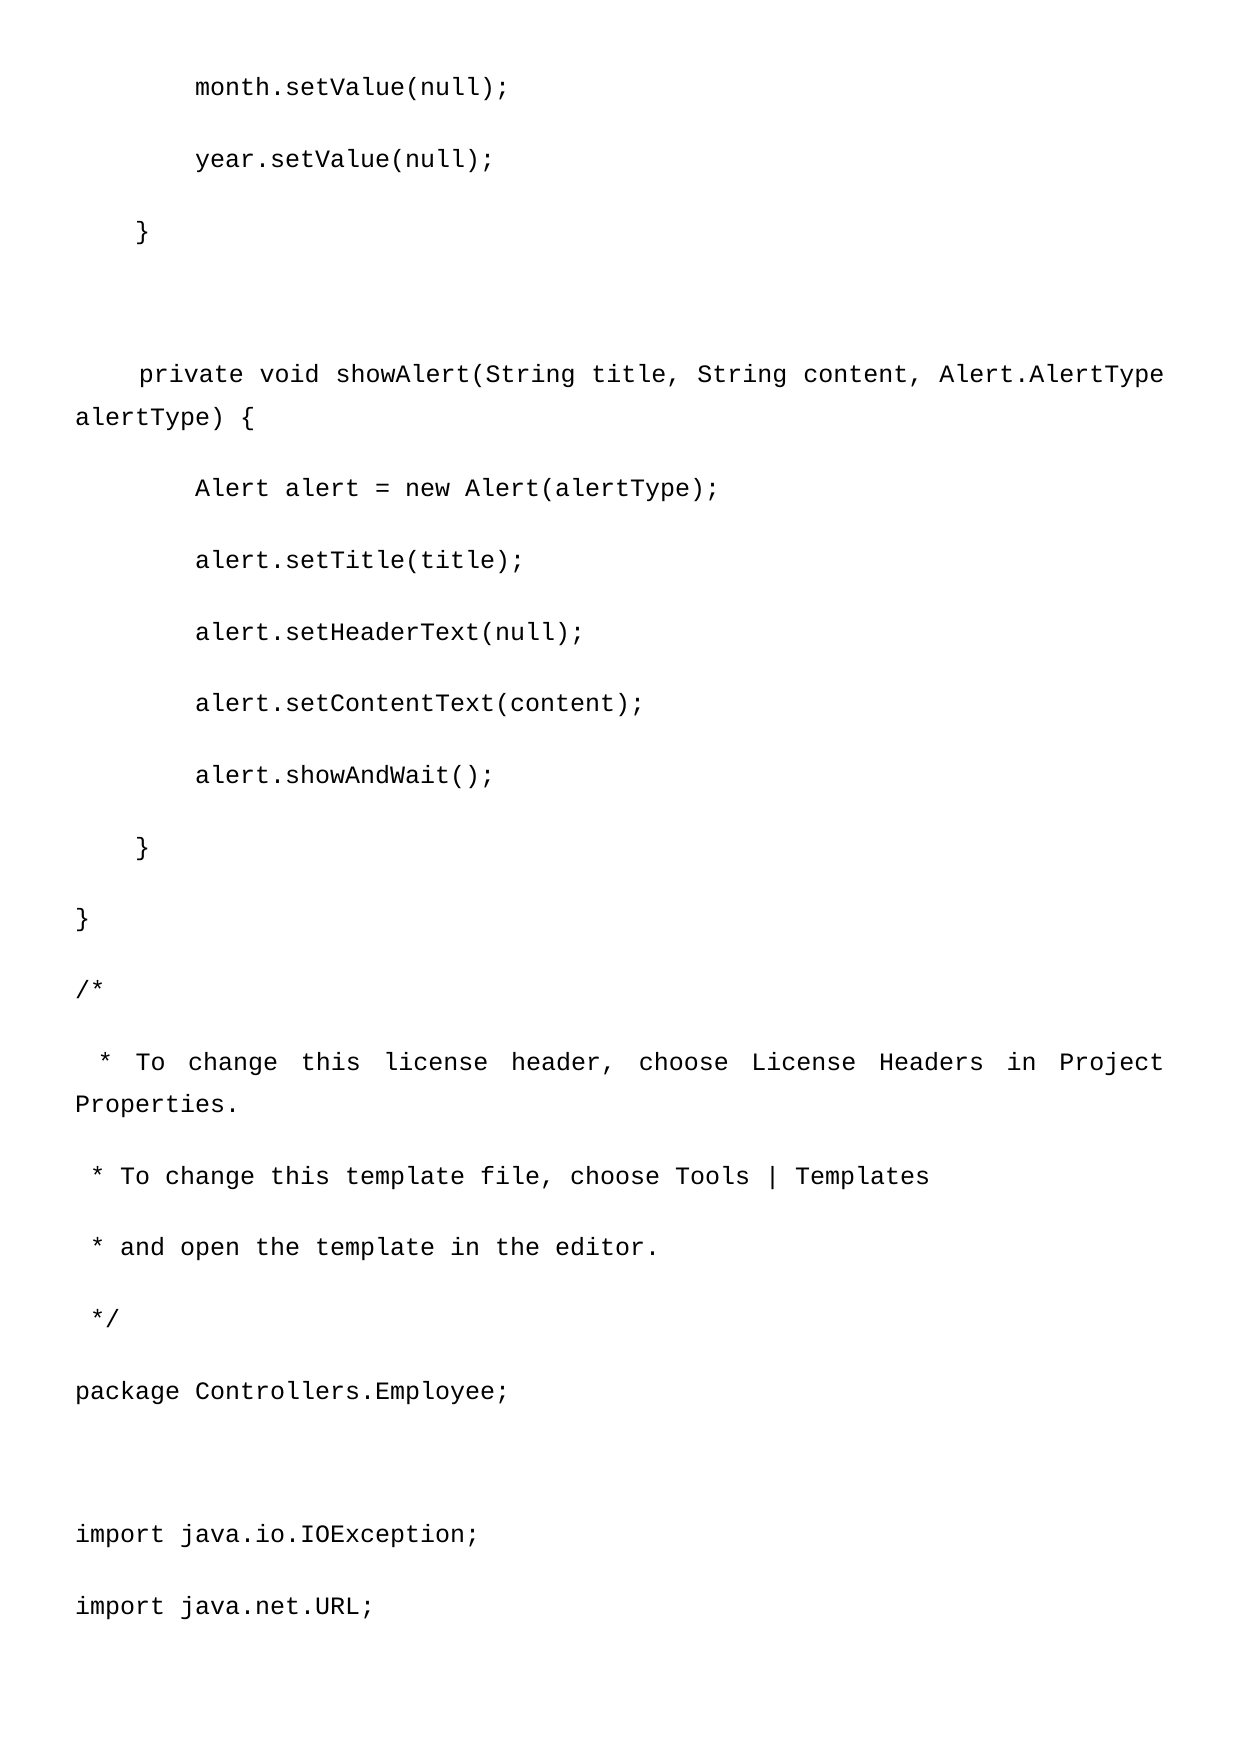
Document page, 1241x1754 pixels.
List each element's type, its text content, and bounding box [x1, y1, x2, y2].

text /* [75, 977, 1165, 1006]
text alert.setHeaderText(null); [75, 619, 1165, 647]
text */ [75, 1307, 1165, 1335]
text } [75, 906, 1165, 934]
text alert.showAndWait(); [75, 762, 1165, 791]
text package Controllers.Employee; [75, 1378, 1165, 1407]
text month.setValue(null); [75, 75, 1165, 103]
text private void showAlert(String title, String content, Alert.AlertType alertType) { [75, 362, 1165, 432]
text } [75, 834, 1165, 862]
text alert.setTitle(title); [75, 547, 1165, 576]
text * To change this license header, choose License Headers in Project Properties. [75, 1049, 1165, 1120]
text * To change this template file, choose Tools | Templates [75, 1163, 1165, 1192]
text import java.io.IOException; [75, 1522, 1165, 1550]
text import java.net.URL; [75, 1593, 1165, 1622]
text * and open the template in the editor. [75, 1235, 1165, 1263]
text } [75, 218, 1165, 247]
text year.setValue(null); [75, 147, 1165, 175]
text Alert alert = new Alert(alertType); [75, 476, 1165, 504]
text alert.setContentText(content); [75, 691, 1165, 719]
